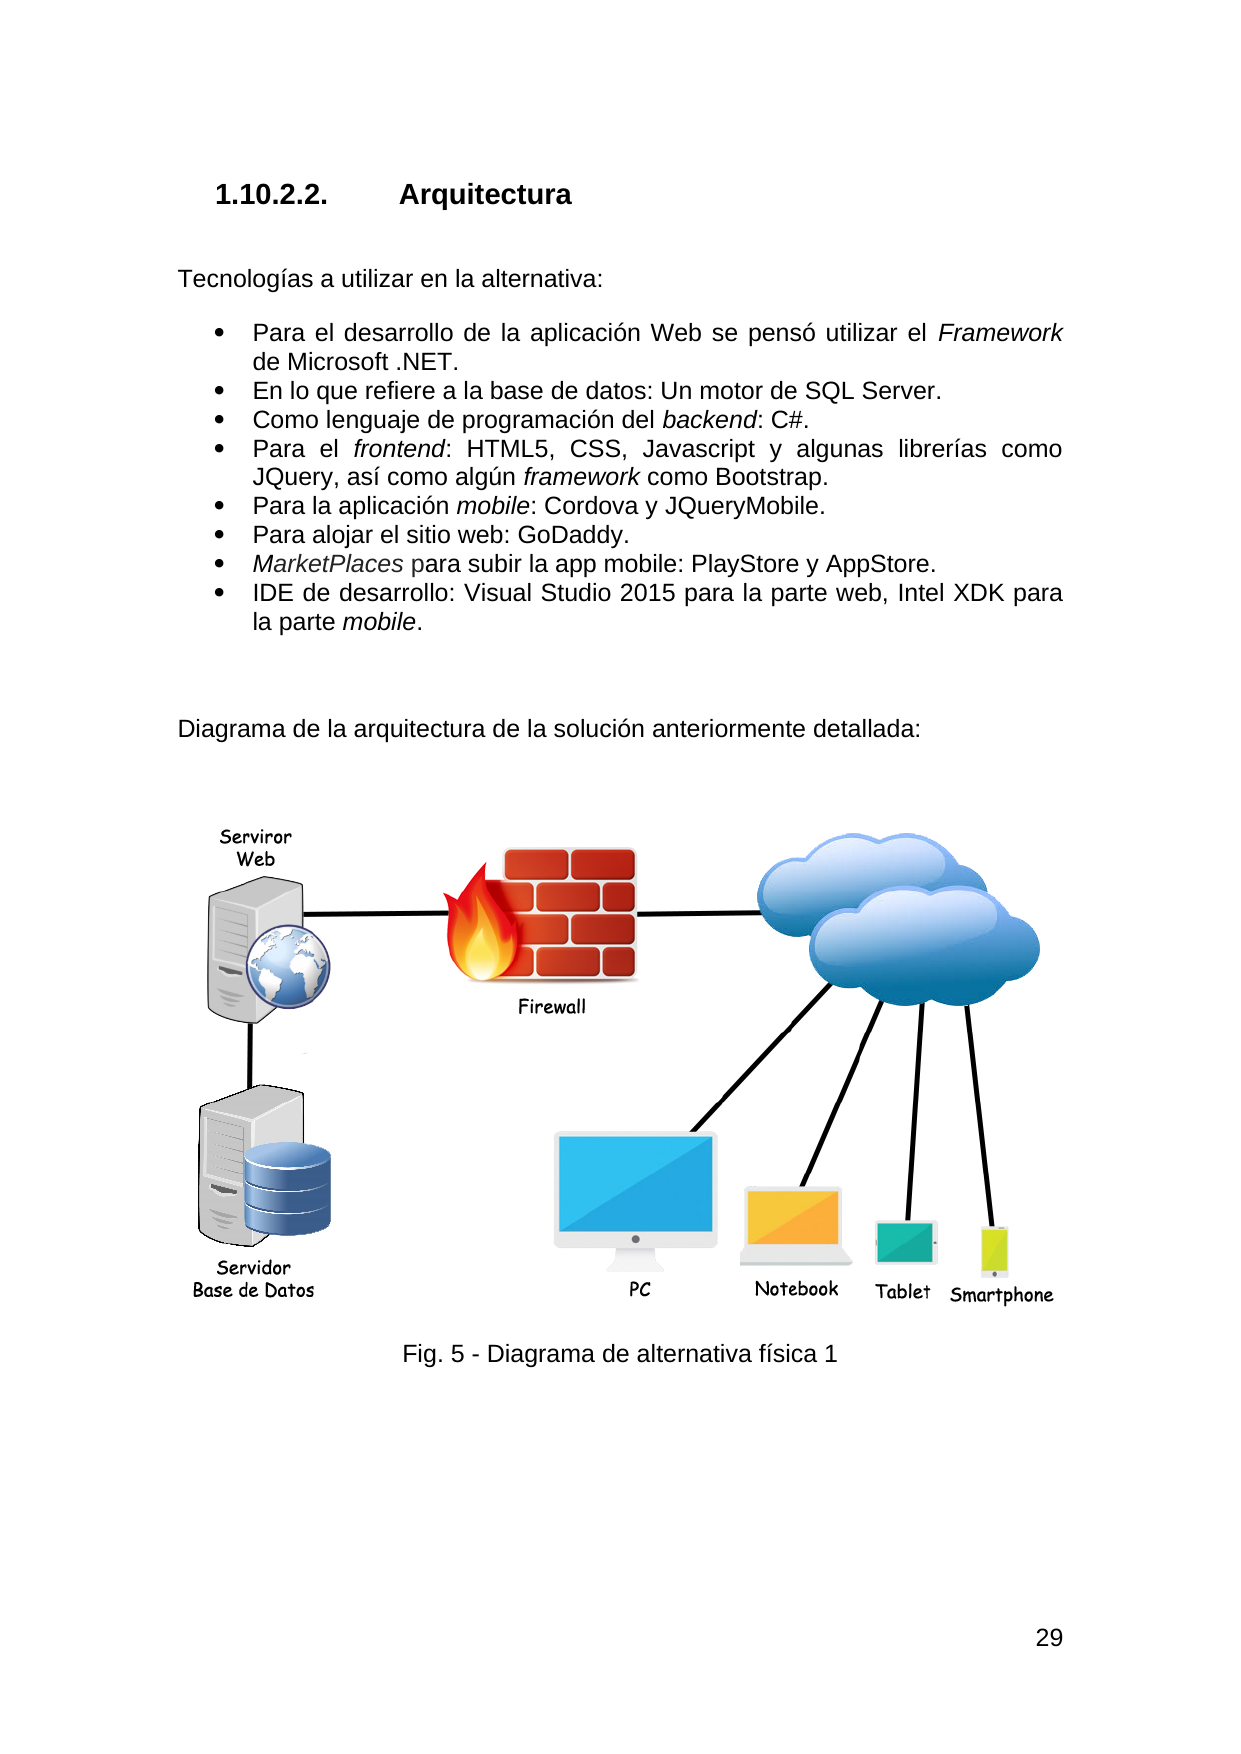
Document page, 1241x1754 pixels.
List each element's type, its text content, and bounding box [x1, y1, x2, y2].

list Para la aplicación mobile: Cordova y JQueryMobile. [215, 491, 1063, 520]
list Para alojar el sitio web: GoDaddy. [215, 520, 1063, 549]
text Tecnologías a utilizar en la alternativa: [177, 264, 1063, 293]
list MarketPlaces para subir la app mobile: PlayStore y AppStore. [424, 549, 1063, 578]
list Para el desarrollo de la aplicación Web se pensó utilizar el Framework de Microsoft .NET. [215, 318, 1063, 376]
text Diagrama de la arquitectura de la solución anteriormente detallada: [177, 714, 1063, 743]
picture [177, 821, 1063, 1314]
list Como lenguaje de programación del backend: C#. [215, 405, 1063, 433]
text Fig. 5 - Diagrama de alternativa física 1 [189, 1339, 1051, 1367]
list Arquitectura [215, 177, 1063, 211]
list Para el frontend: HTML5, CSS, Javascript y algunas librerías como JQuery, así como algún framework como Bootstrap. [215, 433, 1063, 491]
list IDE de desarrollo: Visual Studio 2015 para la parte web, Intel XDK para la parte mobile. [215, 578, 1063, 635]
list En lo que refiere a la base de datos: Un motor de SQL Server. [215, 376, 1063, 405]
